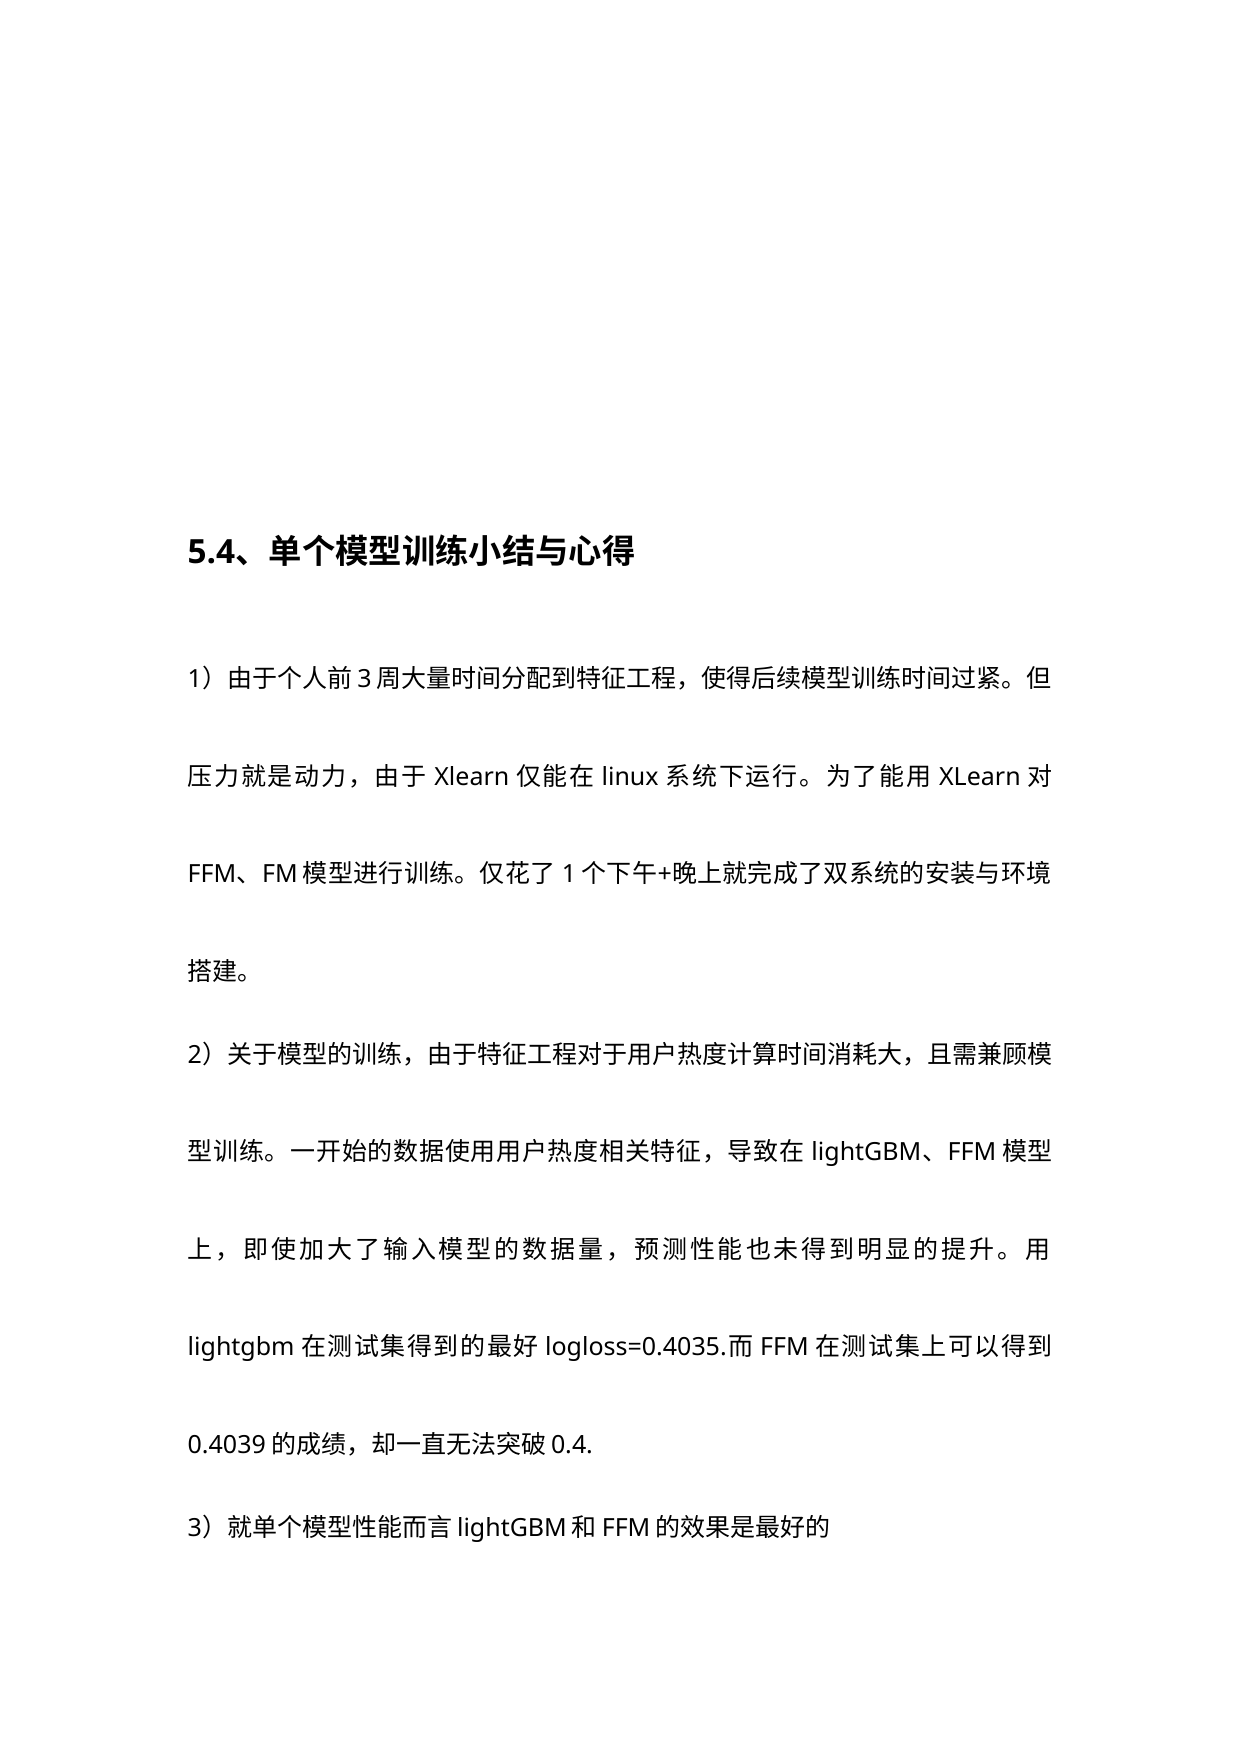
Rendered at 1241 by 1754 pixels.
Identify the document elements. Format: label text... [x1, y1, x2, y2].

text 2）关于模型的训练，由于特征工程对于用户热度计算时间消耗大，且需兼顾模型训练。一开始的数据使用用户热度相关特征，导致在lightGBM、FFM模型上，即使加大了输入模型的数据量，预测性能也未得到明显的提升。用lightgbm在测试集得到的最好logloss=0.4035.而FFM在测试集上可以得到0.4039的成绩，却一直无法突破0.4. [187, 1020, 1053, 1475]
text 3）就单个模型性能而言lightGBM和FFM的效果是最好的 [187, 1493, 1053, 1558]
subtitle 5.4、单个模型训练小结与心得 [187, 517, 1053, 582]
text 1）由于个人前3周大量时间分配到特征工程，使得后续模型训练时间过紧。但压力就是动力，由于Xlearn仅能在linux系统下运行。为了能用XLearn对FFM、FM模型进行训练。仅花了1个下午+晚上就完成了双系统的安装与环境搭建。 [187, 644, 1053, 1002]
